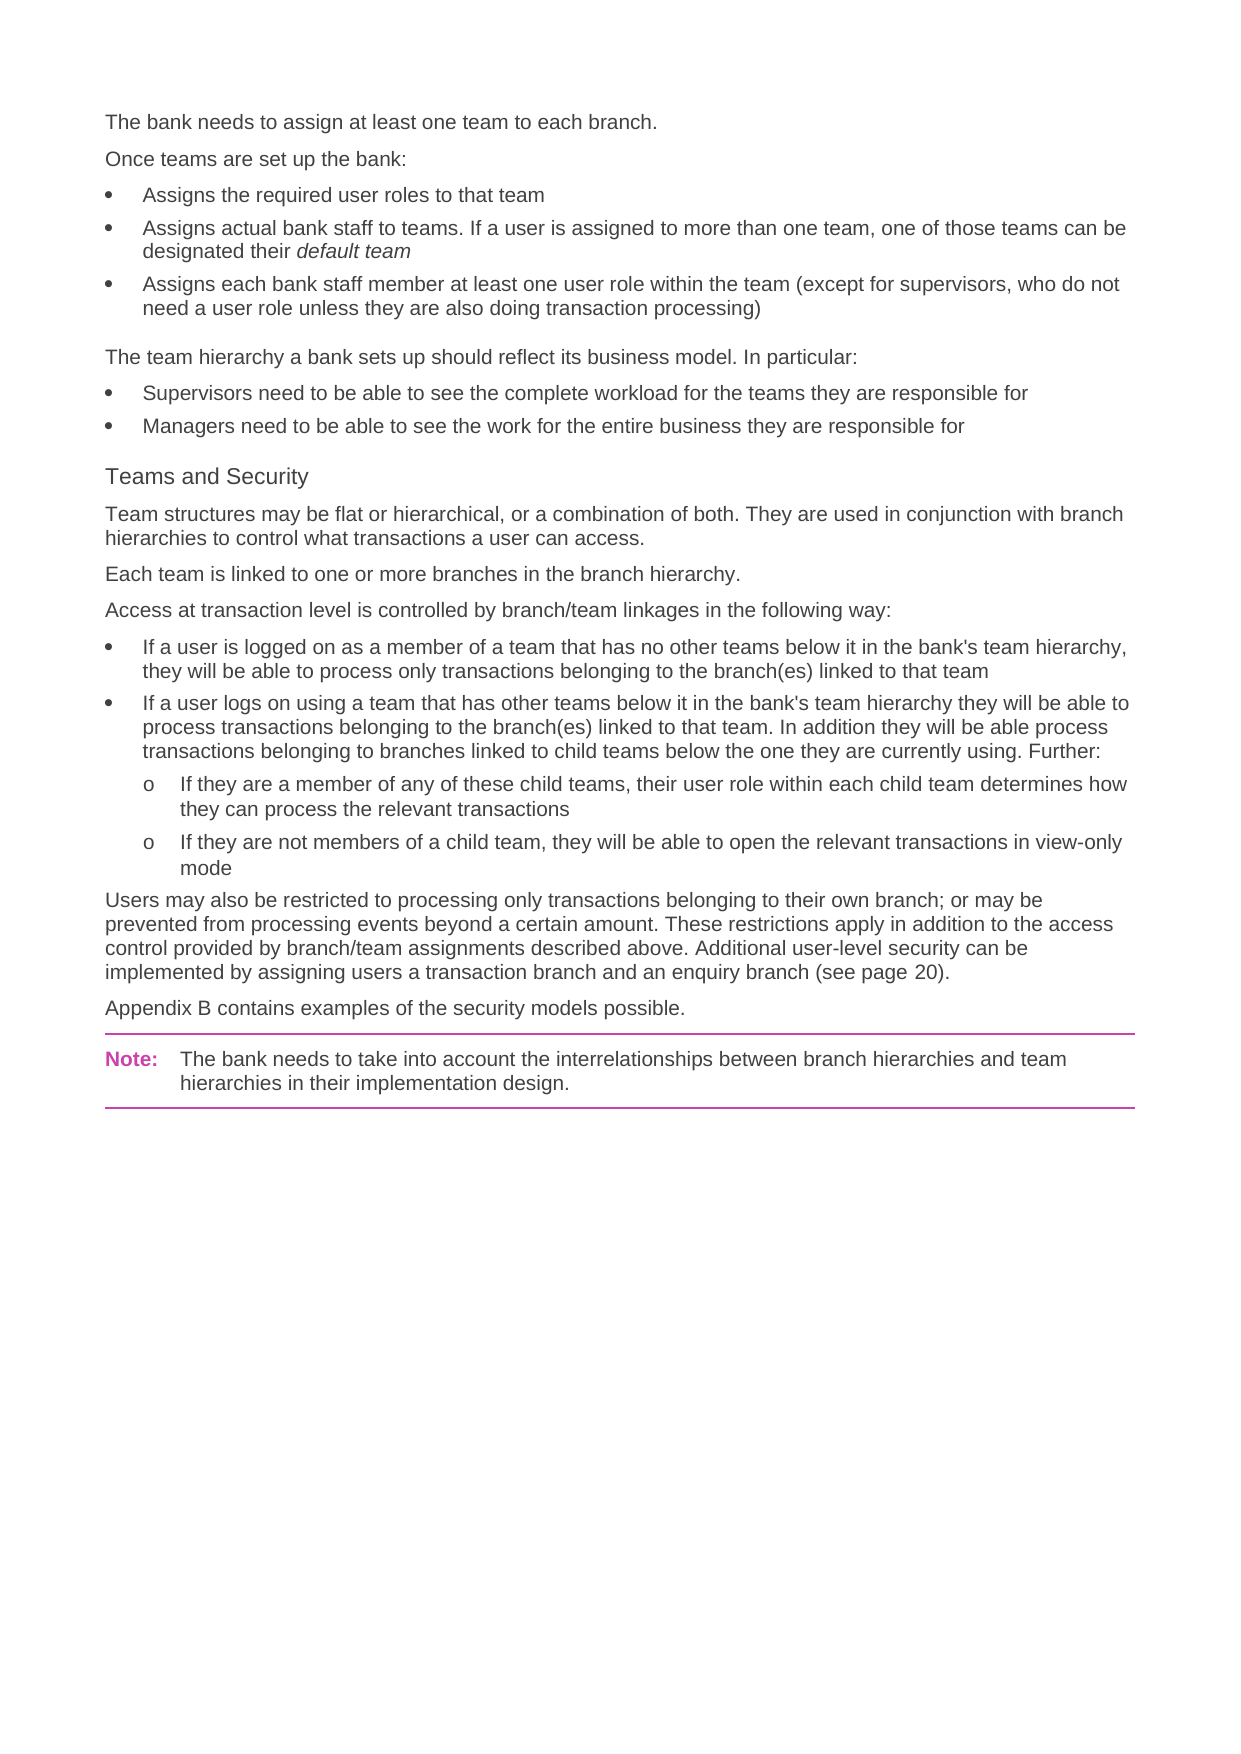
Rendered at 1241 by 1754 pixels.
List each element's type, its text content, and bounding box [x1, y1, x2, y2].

text Supervisors need to be able to see the complete workload for the teams they are responsible for [105, 381, 1135, 405]
text Assigns the required user roles to that team [105, 183, 1135, 207]
text If a user logs on using a team that has other teams below it in the bank's team hierarchy they will be able to process transactions belonging to the branch(es) linked to that team. In addition they will be able process transactions belonging to branches linked to child teams below the one they are currently using. Further: [105, 691, 1135, 763]
text If a user is logged on as a member of a team that has no other teams below it in the bank's team hierarchy, they will be able to process only transactions belonging to the branch(es) linked to that team [105, 635, 1135, 683]
text Appendix B contains examples of the security models possible. [105, 996, 1135, 1020]
text The team hierarchy a bank sets up should reflect its business model. In particular: [105, 345, 1135, 369]
text If they are not members of a child team, they will be able to open the relevant transactions in view-only mode [142, 829, 1135, 879]
text Users may also be restricted to processing only transactions belonging to their own branch; or may be prevented from processing events beyond a certain amount. These restrictions apply in addition to the access control provided by branch/team assignments described above. Additional user-level security can be implemented by assigning users a transaction branch and an enquiry branch (see page 19). [105, 888, 1135, 983]
text The bank needs to take into account the interrelationships between branch hierarchies and team hierarchies in their implementation design. [105, 1035, 1135, 1107]
text Assigns actual bank staff to teams. If a user is assigned to more than one team, one of those teams can be designated their default team [105, 215, 1135, 263]
subtitle Teams and Security [105, 463, 1135, 489]
text Assigns each bank staff member at least one user role within the team (except for supervisors, who do not need a user role unless they are also doing transaction processing) [105, 272, 1135, 320]
text The bank needs to assign at least one team to each branch. [105, 110, 1135, 134]
text Team structures may be flat or hierarchical, or a combination of both. They are used in conjunction with branch hierarchies to control what transactions a user can access. [105, 501, 1135, 549]
text Each team is linked to one or more branches in the branch hierarchy. [105, 562, 1135, 586]
text Once teams are set up the bank: [105, 146, 1135, 170]
text If they are a member of any of these child teams, their user role within each child team determines how they can process the relevant transactions [142, 771, 1135, 821]
text Managers need to be able to see the work for the entire business they are responsible for [105, 413, 1135, 438]
text Access at transaction level is controlled by branch/team linkages in the following way: [105, 598, 1135, 622]
